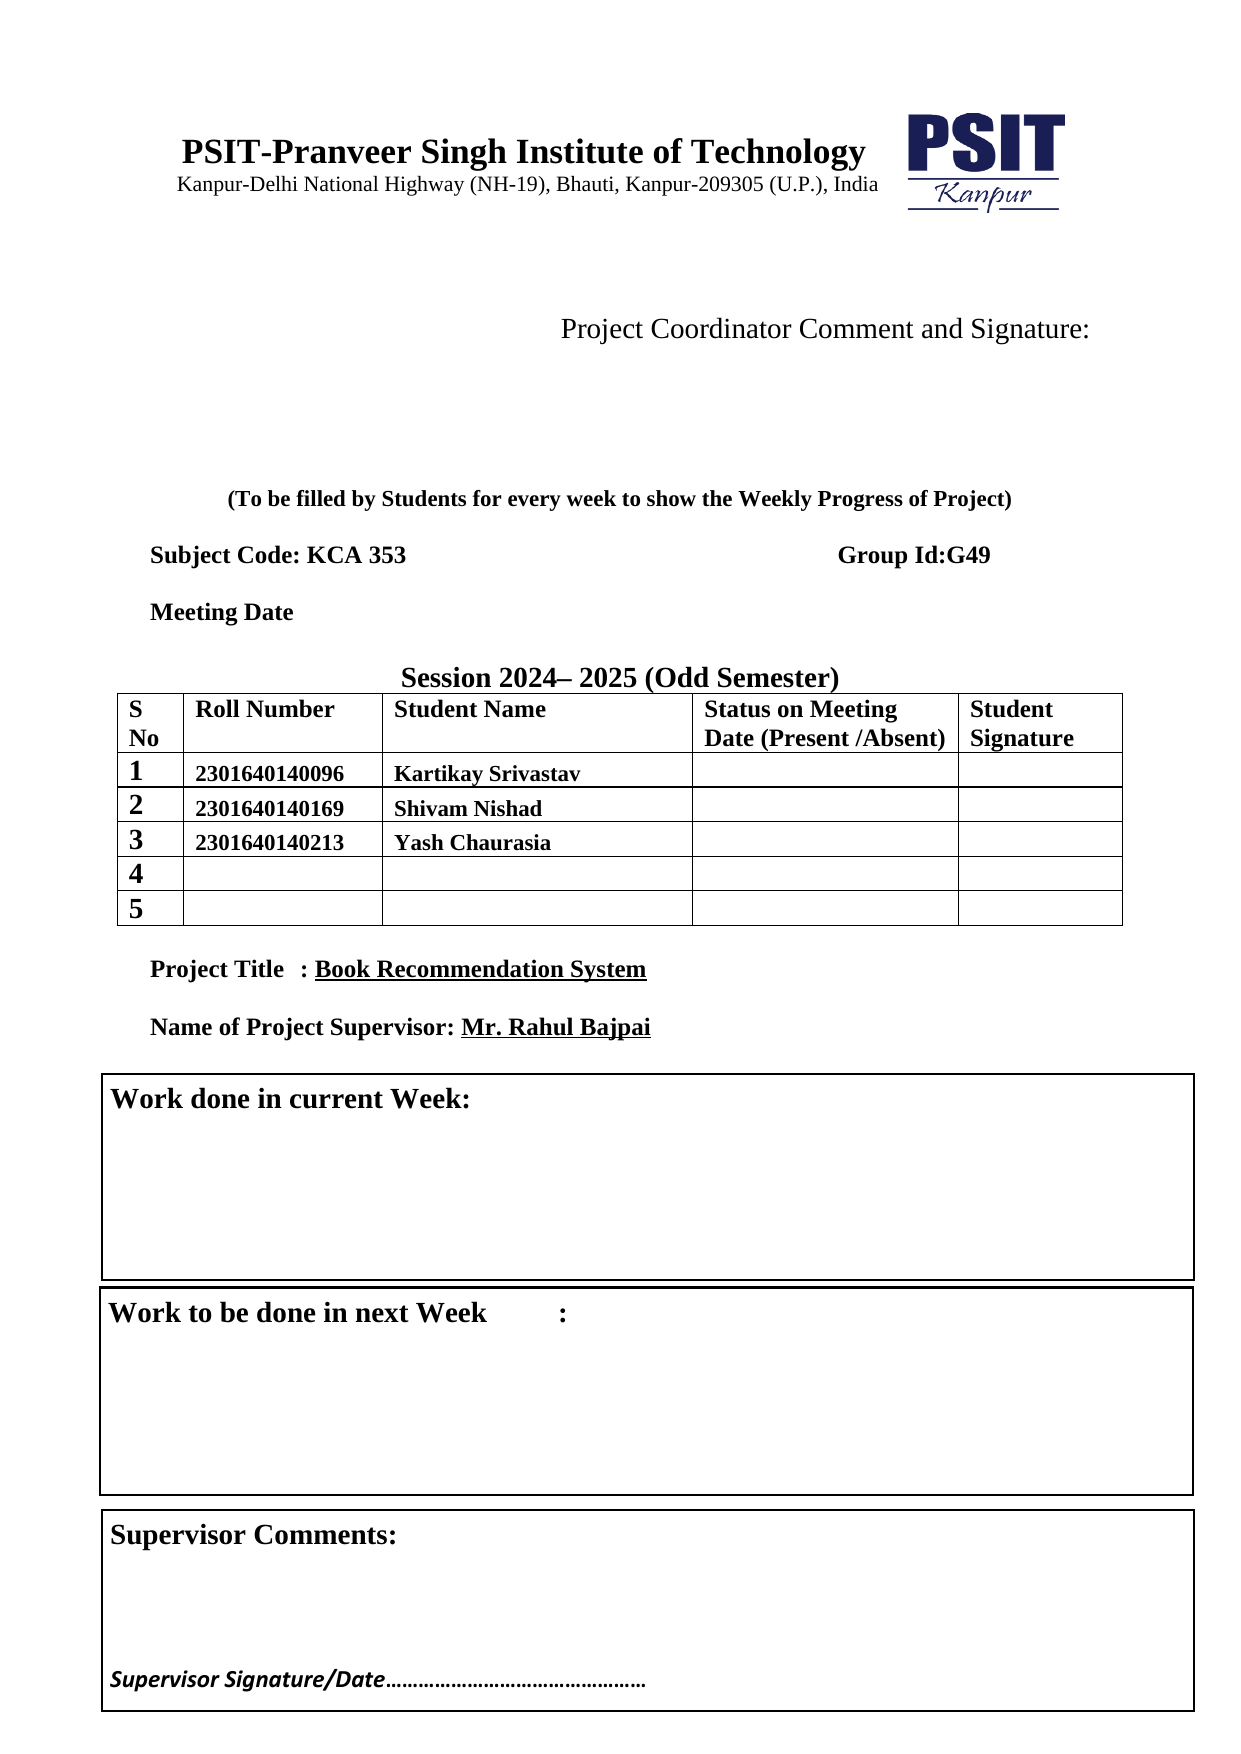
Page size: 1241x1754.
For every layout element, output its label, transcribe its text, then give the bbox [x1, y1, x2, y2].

text Subject Code: KCA 353 Group Id:G49 [150, 540, 1090, 569]
table_header Status on Meeting Date (Present /Absent) [693, 694, 958, 752]
text Meeting Date [150, 597, 1090, 626]
table_header Student Name [383, 694, 692, 752]
table_cell [693, 891, 958, 925]
table_cell [693, 788, 958, 821]
table_cell 2301640140169 [184, 788, 382, 821]
table_header Roll Number [184, 694, 382, 752]
table_cell [959, 857, 1122, 890]
table_cell Shivam Nishad [383, 788, 692, 821]
table_header S No [118, 694, 183, 752]
table_cell 2301640140213 [184, 822, 382, 856]
table_cell 2301640140096 [184, 753, 382, 786]
table_cell [693, 857, 958, 890]
table_header Student Signature [959, 694, 1122, 752]
table_cell [959, 891, 1122, 925]
table_cell Kartikay Srivastav [383, 753, 692, 786]
text Name of Project Supervisor: Mr. Rahul Bajpai [150, 1012, 1090, 1041]
text Project Title : Book Recommendation System [150, 954, 1090, 983]
table_cell 2 [118, 788, 183, 821]
table_cell [693, 822, 958, 856]
table_cell [959, 753, 1122, 786]
table_cell [184, 891, 382, 925]
text Session 2024– 2025 (Odd Semester) [150, 660, 1090, 693]
text Project Coordinator Comment and Signature: [150, 311, 1090, 345]
table_cell 5 [118, 891, 183, 925]
table_cell [959, 788, 1122, 821]
table_cell [383, 857, 692, 890]
picture [907, 113, 1070, 213]
table_cell Yash Chaurasia [383, 822, 692, 856]
table_cell [959, 822, 1122, 856]
table_cell 3 [118, 822, 183, 856]
table_cell [383, 891, 692, 925]
table_cell [184, 857, 382, 890]
table_cell 1 [118, 753, 183, 786]
text (To be filled by Students for every week to show the Weekly Progress of Project) [150, 485, 1090, 511]
table_cell [693, 753, 958, 786]
table_cell 4 [118, 857, 183, 890]
